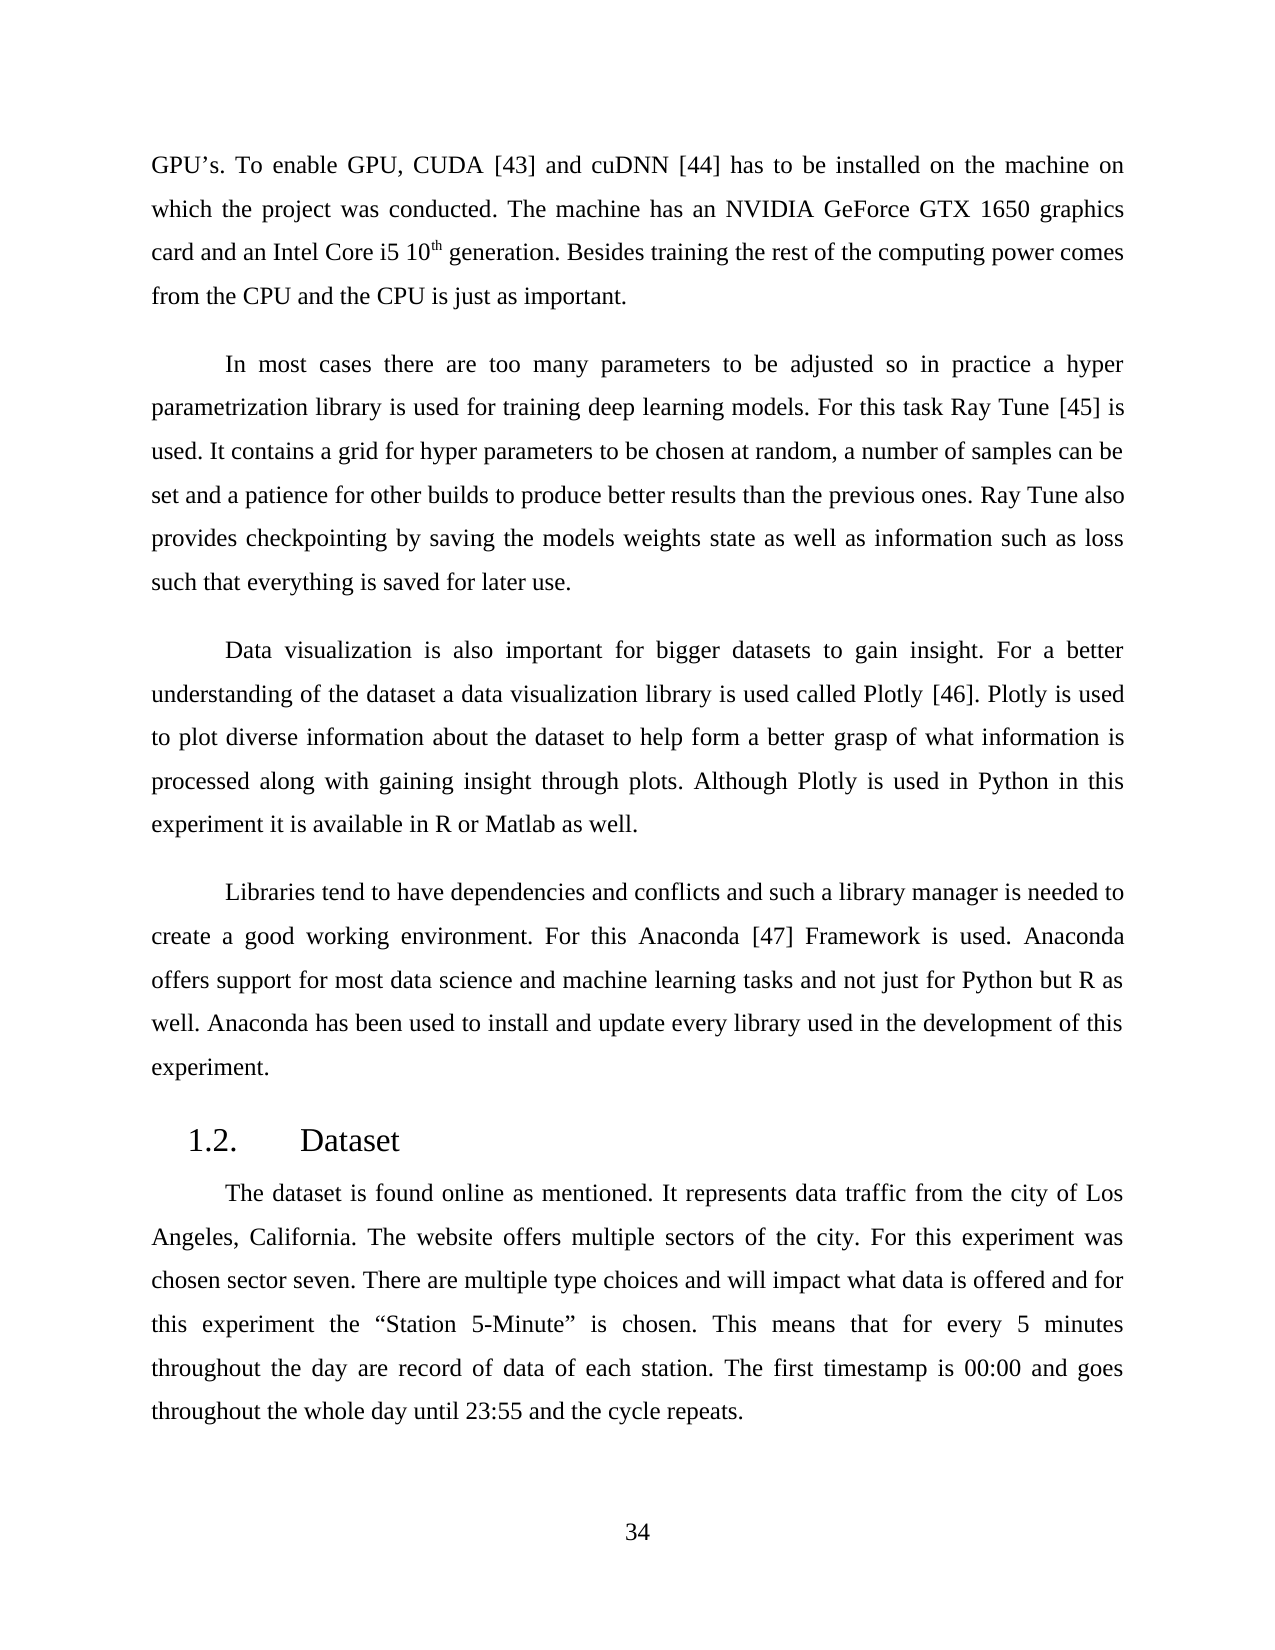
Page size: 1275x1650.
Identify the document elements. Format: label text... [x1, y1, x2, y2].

text The dataset is found online as mentioned. It represents data traffic from the city of Los Angeles, California. The website offers multiple sectors of the city. For this experiment was chosen sector seven. There are multiple type choices and will impact what data is offered and for this experiment the “Station 5-Minute” is chosen. This means that for every 5 minutes throughout the day are record of data of each station. The first timestamp is 00:00 and goes throughout the whole day until 23:55 and the cycle repeats. [151, 1178, 1125, 1425]
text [151, 150, 1125, 310]
text Libraries tend to have dependencies and conflicts and such a library manager is needed to create a good working environment. For this Anaconda Framework is used. Anaconda offers support for most data science and machine learning tasks and not just for Python but R as well. Anaconda has been used to install and update every library used in the development of this experiment. [151, 877, 1125, 1081]
text Data visualization is also important for bigger datasets to gain insight. For a better understanding of the dataset a data visualization library is used called Plotly. Plotly is used to plot diverse information about the dataset to help form a better grasp of what information is processed along with gaining insight through plots. Although Plotly is used in Python in this experiment it is available in R or Matlab as well. [151, 635, 1125, 838]
subtitle Dataset [187, 1120, 1125, 1158]
text In most cases there are too many parameters to be adjusted so in practice a hyper parametrization library is used for training deep learning models. For this task Ray Tune is used. It contains a grid for hyper parameters to be chosen at random, a number of samples can be set and a patience for other builds to produce better results than the previous ones. Ray Tune also provides checkpointing by saving the models weights state as well as information such as loss such that everything is saved for later use. [151, 349, 1125, 596]
